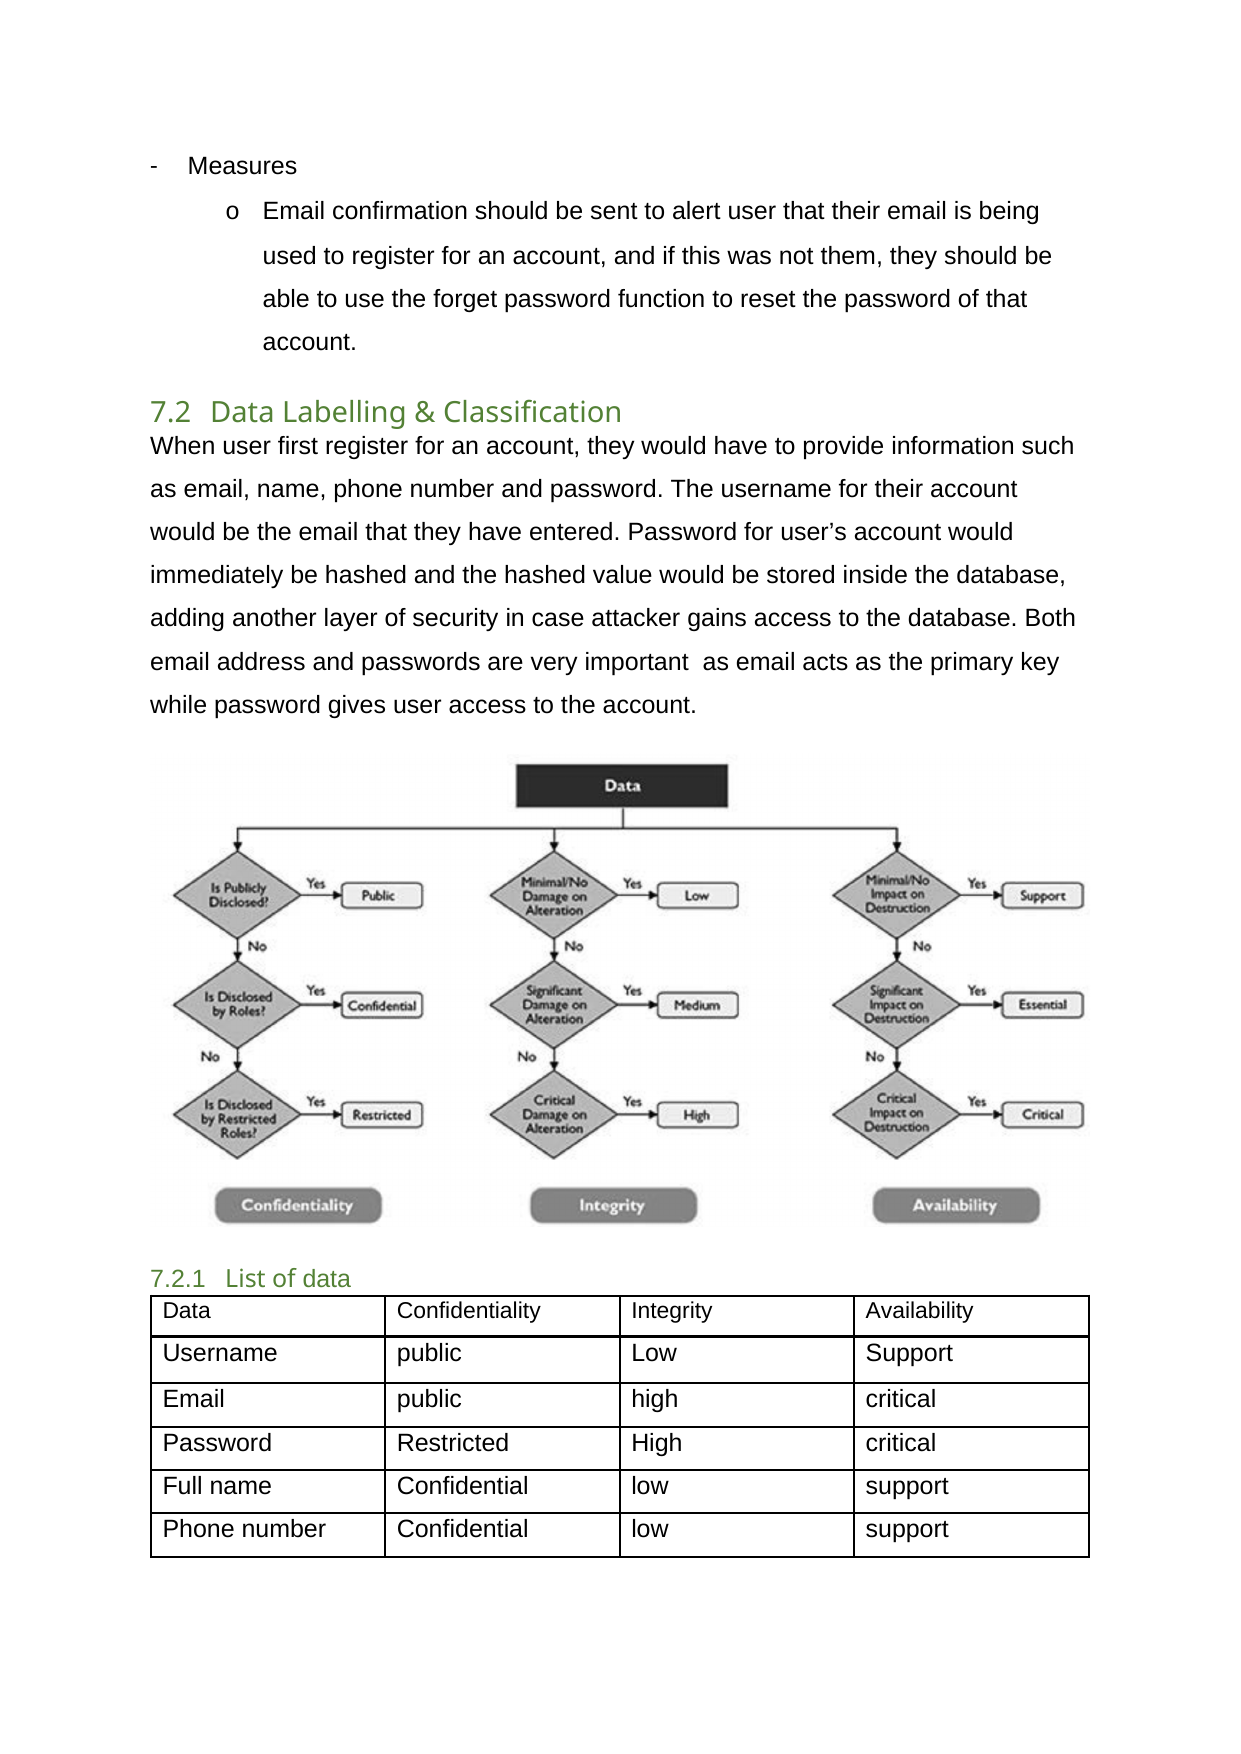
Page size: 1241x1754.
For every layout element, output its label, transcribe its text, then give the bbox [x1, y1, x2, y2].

table_cell critical [855, 1428, 1088, 1469]
table_header Availability [855, 1297, 1088, 1335]
table_cell Phone number [152, 1514, 384, 1556]
list Email confirmation should be sent to alert user that their email is being used to register for an account, and if this was not them, they should be able to use the forget password function to reset the password of that account. [225, 196, 1090, 356]
table_cell high [621, 1384, 853, 1426]
table_cell High [621, 1428, 853, 1469]
table_cell Restricted [386, 1428, 619, 1469]
table_cell Username [152, 1338, 384, 1382]
text When user first register for an account, they would have to provide information such as email, name, phone number and password. The username for their account would be the email that they have entered. Password for user’s account would immediately be hashed and the hashed value would be stored inside the database, adding another layer of security in case attacker gains access to the database. Both email address and passwords are very important as email acts as the primary key while password gives user access to the account. [150, 431, 1090, 718]
table_cell public [386, 1338, 619, 1382]
list Measures [150, 150, 1090, 181]
subtitle List of data [150, 1260, 1090, 1294]
table_header Confidentiality [386, 1297, 619, 1335]
table_cell Full name [152, 1471, 384, 1512]
picture [150, 753, 1091, 1227]
table_cell Email [152, 1384, 384, 1426]
table_cell low [621, 1471, 853, 1512]
table_cell public [386, 1384, 619, 1426]
subtitle Data Labelling & Classification [150, 391, 1090, 431]
table_cell Password [152, 1428, 384, 1469]
table_cell low [621, 1514, 853, 1556]
table_header Data [152, 1297, 384, 1335]
table_header Integrity [621, 1297, 853, 1335]
table_cell Confidential [386, 1471, 619, 1512]
table_cell Low [621, 1338, 853, 1382]
table_cell critical [855, 1384, 1088, 1426]
table_cell support [855, 1514, 1088, 1556]
table_cell Support [855, 1338, 1088, 1382]
table_cell Confidential [386, 1514, 619, 1556]
table_cell support [855, 1471, 1088, 1512]
